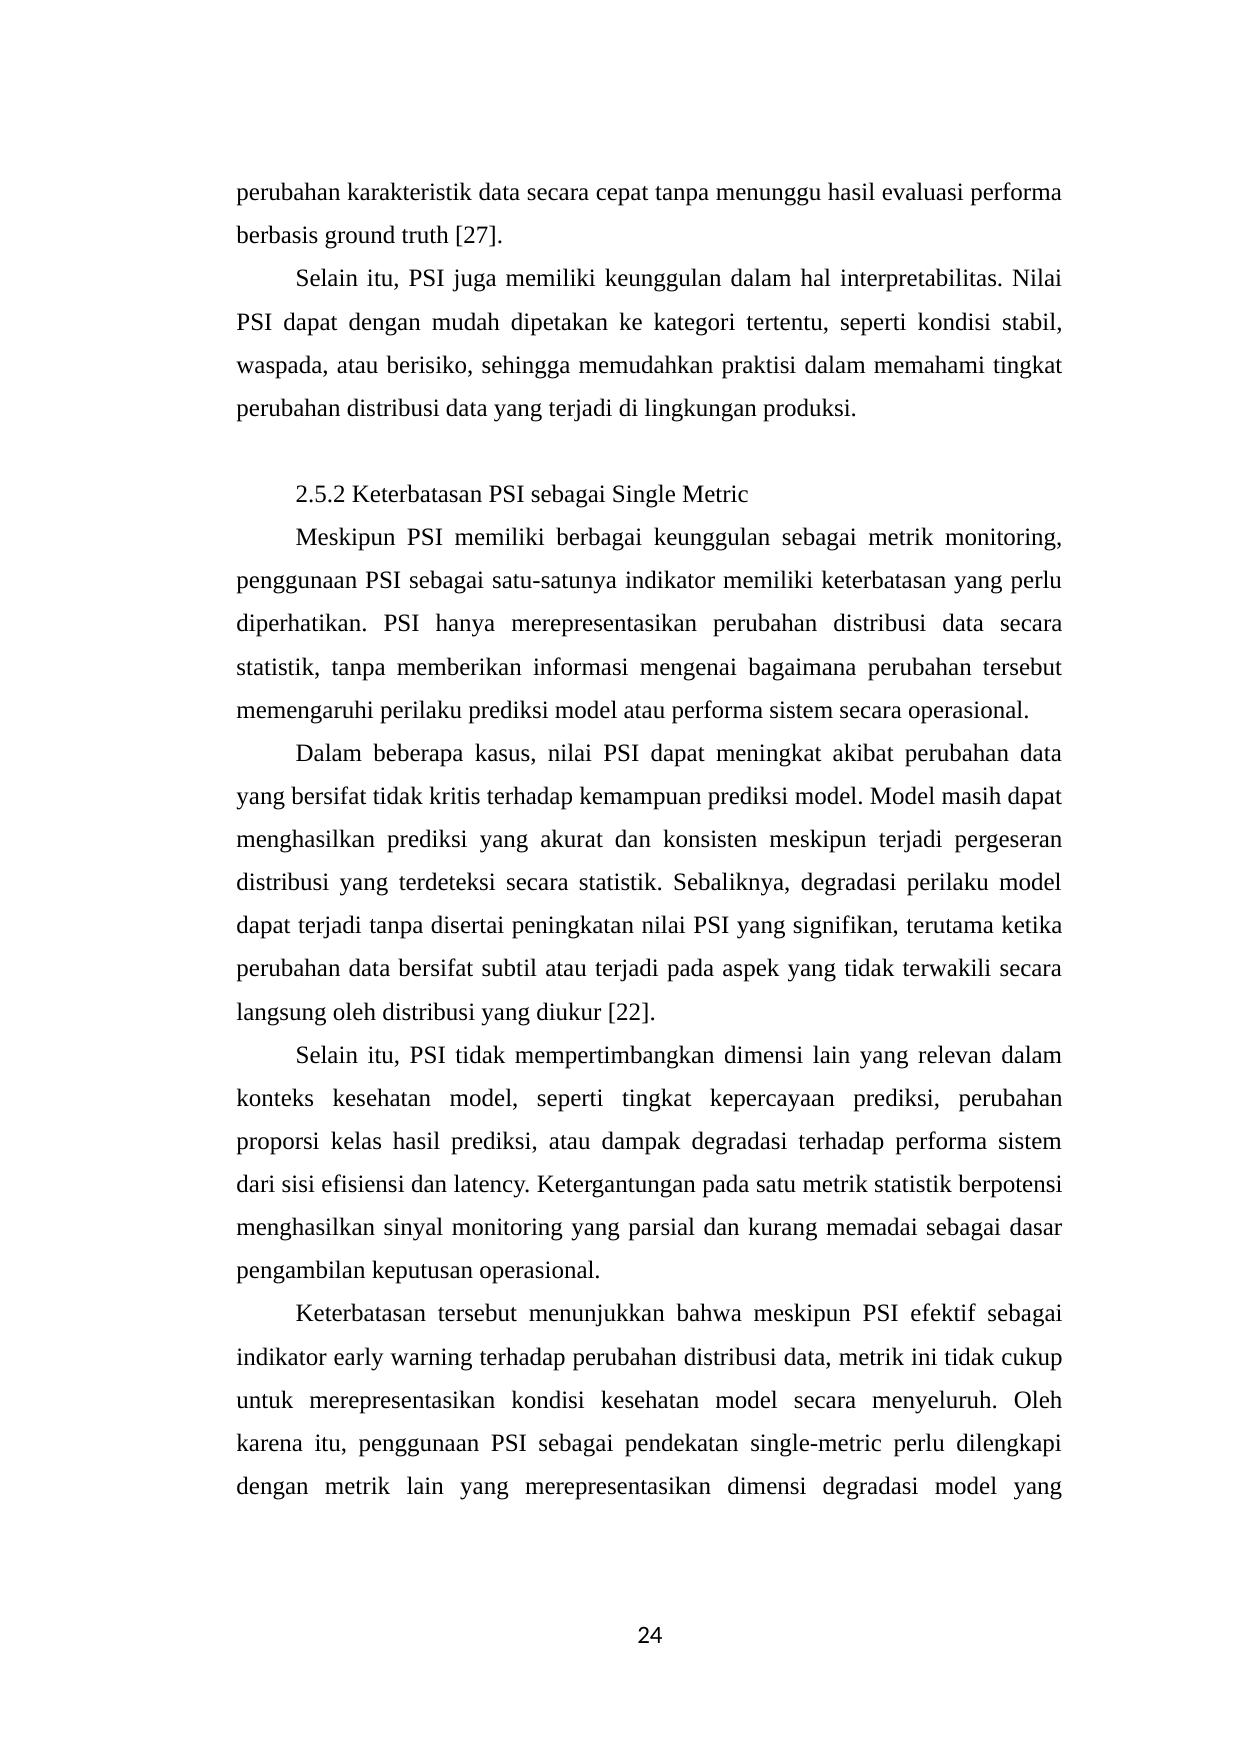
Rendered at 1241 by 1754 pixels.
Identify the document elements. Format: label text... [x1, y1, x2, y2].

text 2.5.2 Keterbatasan PSI sebagai Single Metric [236, 479, 1063, 508]
text Selain itu, PSI juga memiliki keunggulan dalam hal interpretabilitas. Nilai PSI dapat dengan mudah dipetakan ke kategori tertentu, seperti kondisi stabil, waspada, atau berisiko, sehingga memudahkan praktisi dalam memahami tingkat perubahan distribusi data yang terjadi di lingkungan produksi. [236, 263, 1063, 422]
text Dalam beberapa kasus, nilai PSI dapat meningkat akibat perubahan data yang bersifat tidak kritis terhadap kemampuan prediksi model. Model masih dapat menghasilkan prediksi yang akurat dan konsisten meskipun terjadi pergeseran distribusi yang terdeteksi secara statistik. Sebaliknya, degradasi perilaku model dapat terjadi tanpa disertai peningkatan nilai PSI yang signifikan, terutama ketika perubahan data bersifat subtil atau terjadi pada aspek yang tidak terwakili secara langsung oleh distribusi yang diukur [22]⁠. [236, 738, 1063, 1025]
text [236, 177, 1063, 249]
text Selain itu, PSI tidak mempertimbangkan dimensi lain yang relevan dalam konteks kesehatan model, seperti tingkat kepercayaan prediksi, perubahan proporsi kelas hasil prediksi, atau dampak degradasi terhadap performa sistem dari sisi efisiensi dan latency. Ketergantungan pada satu metrik statistik berpotensi menghasilkan sinyal monitoring yang parsial dan kurang memadai sebagai dasar pengambilan keputusan operasional. [236, 1040, 1063, 1284]
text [236, 1298, 1063, 1500]
text Meskipun PSI memiliki berbagai keunggulan sebagai metrik monitoring, penggunaan PSI sebagai satu-satunya indikator memiliki keterbatasan yang perlu diperhatikan. PSI hanya merepresentasikan perubahan distribusi data secara statistik, tanpa memberikan informasi mengenai bagaimana perubahan tersebut memengaruhi perilaku prediksi model atau performa sistem secara operasional. [236, 522, 1063, 723]
